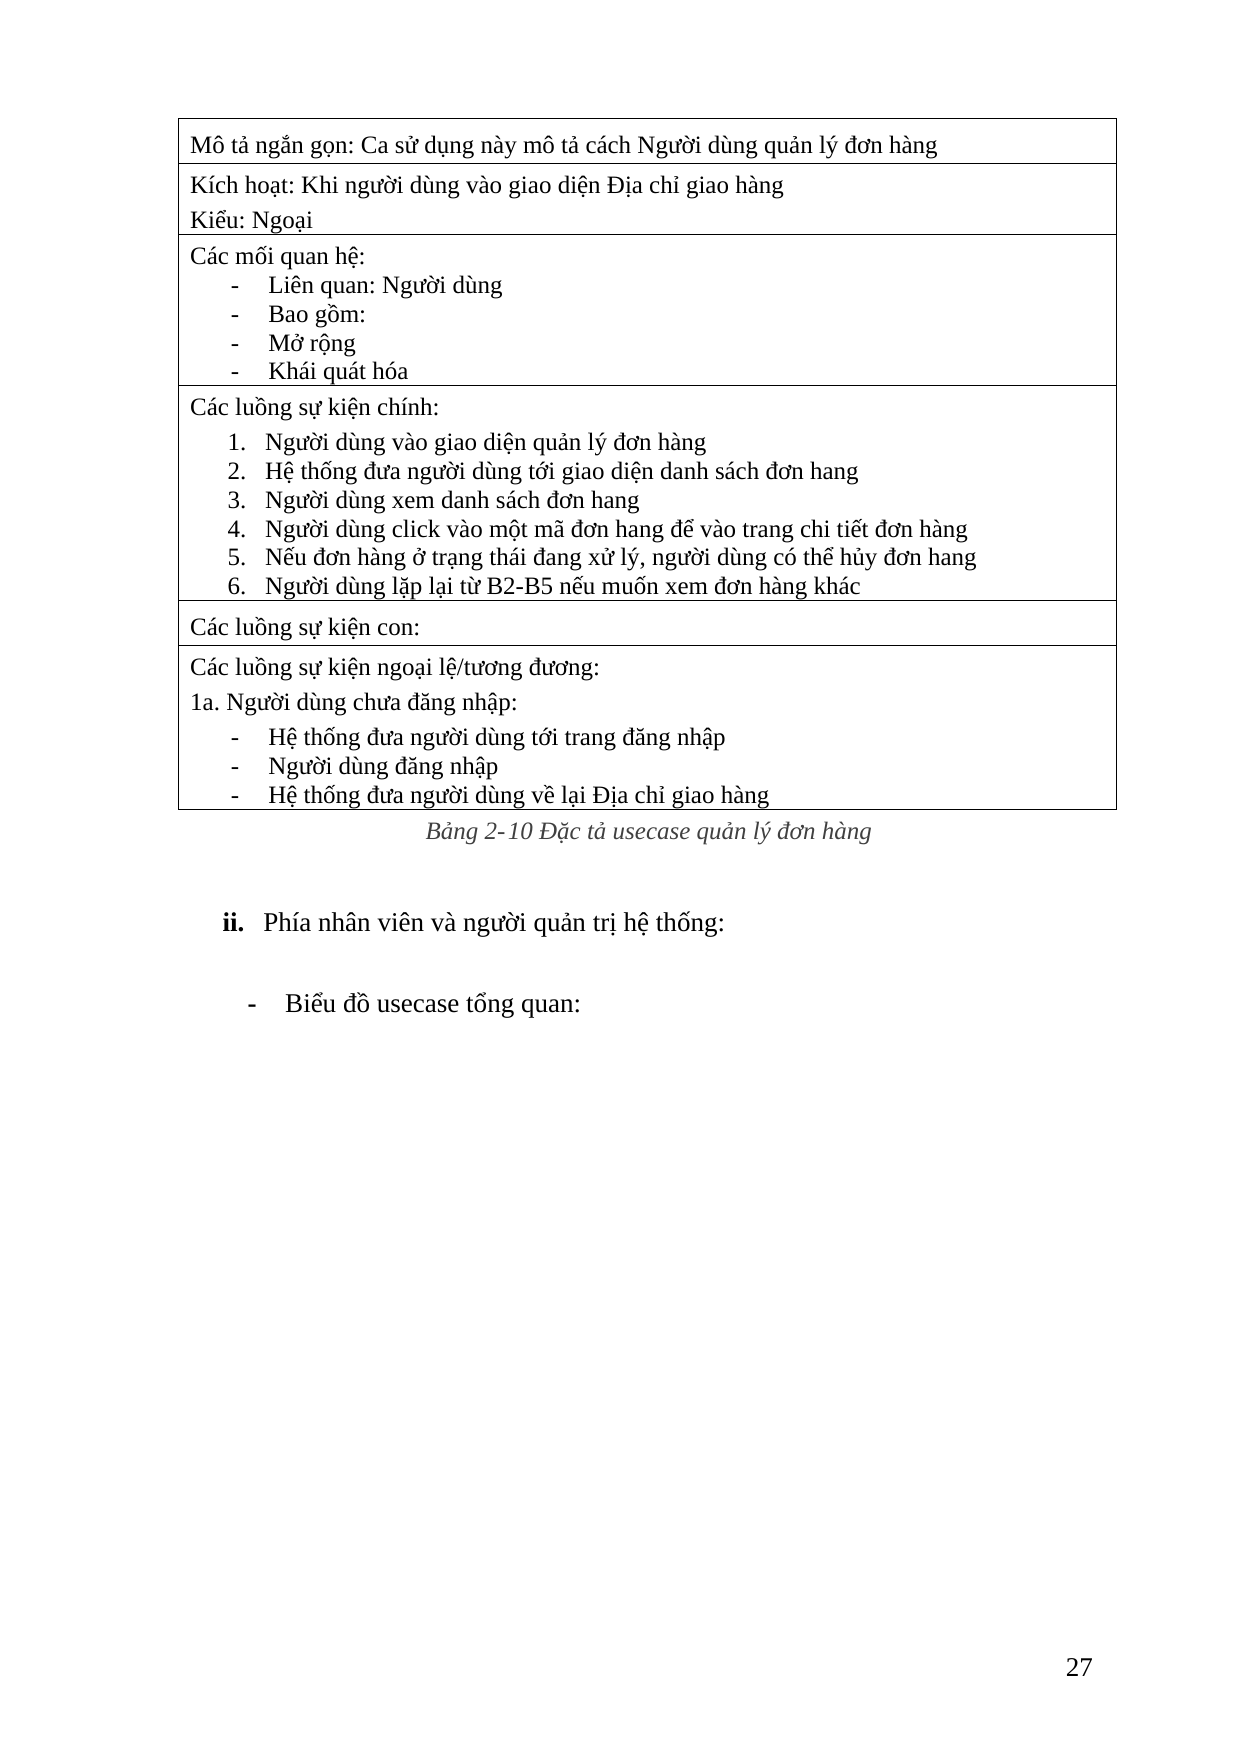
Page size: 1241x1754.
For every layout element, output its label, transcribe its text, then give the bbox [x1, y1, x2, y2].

list Biểu đồ usecase tổng quan: [247, 987, 1092, 1018]
table_cell Mô tả ngắn gọn: Ca sử dụng này mô tả cách Người dùng quản lý đơn hàng [179, 119, 1116, 163]
table_cell Các mối quan hệ: Liên quan: Người dùng Bao gồm: Mở rộng Khái quát hóa [179, 235, 1116, 385]
table_cell Kích hoạt: Khi người dùng vào giao diện Địa chỉ giao hàng Kiểu: Ngoại [179, 164, 1116, 234]
text Bảng 2-10 Đặc tả usecase quản lý đơn hàng [207, 816, 1092, 844]
list Phía nhân viên và người quản trị hệ thống: [244, 906, 1092, 937]
table_cell Các luồng sự kiện con: [179, 601, 1116, 645]
table_cell Các luồng sự kiện chính: Người dùng vào giao diện quản lý đơn hàng Hệ thống đưa người dùng tới giao diện danh sách đơn hang Người dùng xem danh sách đơn hang Người dùng click vào một mã đơn hang để vào trang chi tiết đơn hàng Nếu đơn hàng ở trạng thái đang xử lý, người dùng có thể hủy đơn hang Người dùng lặp lại từ B2-B5 nếu muốn xem đơn hàng khác [179, 386, 1116, 600]
table_cell Các luồng sự kiện ngoại lệ/tương đương: 1a. Người dùng chưa đăng nhập: Hệ thống đưa người dùng tới trang đăng nhập Người dùng đăng nhập Hệ thống đưa người dùng về lại Địa chỉ giao hàng [179, 646, 1116, 808]
